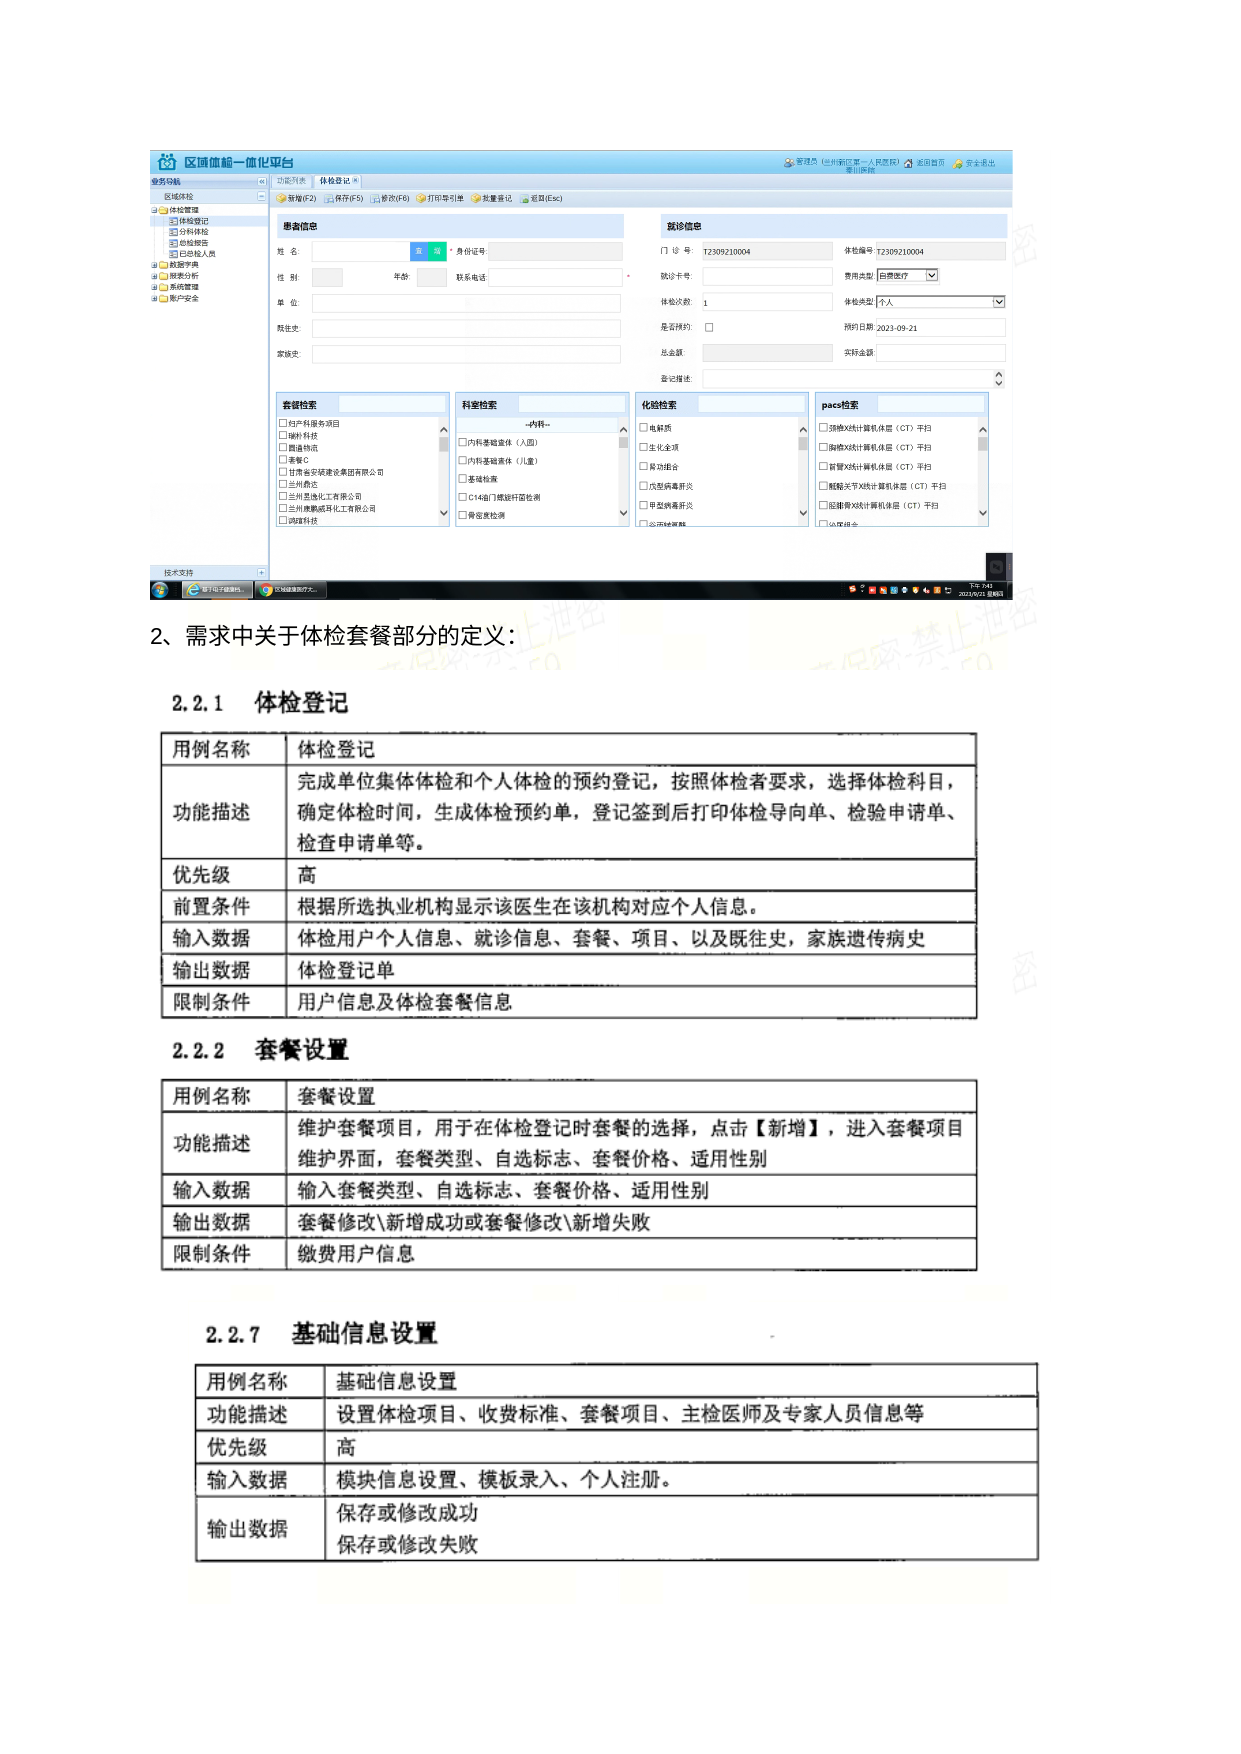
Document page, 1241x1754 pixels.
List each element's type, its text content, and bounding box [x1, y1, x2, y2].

picture [150, 150, 1052, 618]
text 2、需求中关于体检套餐部分的定义： [150, 618, 1090, 651]
picture [150, 651, 1052, 1604]
